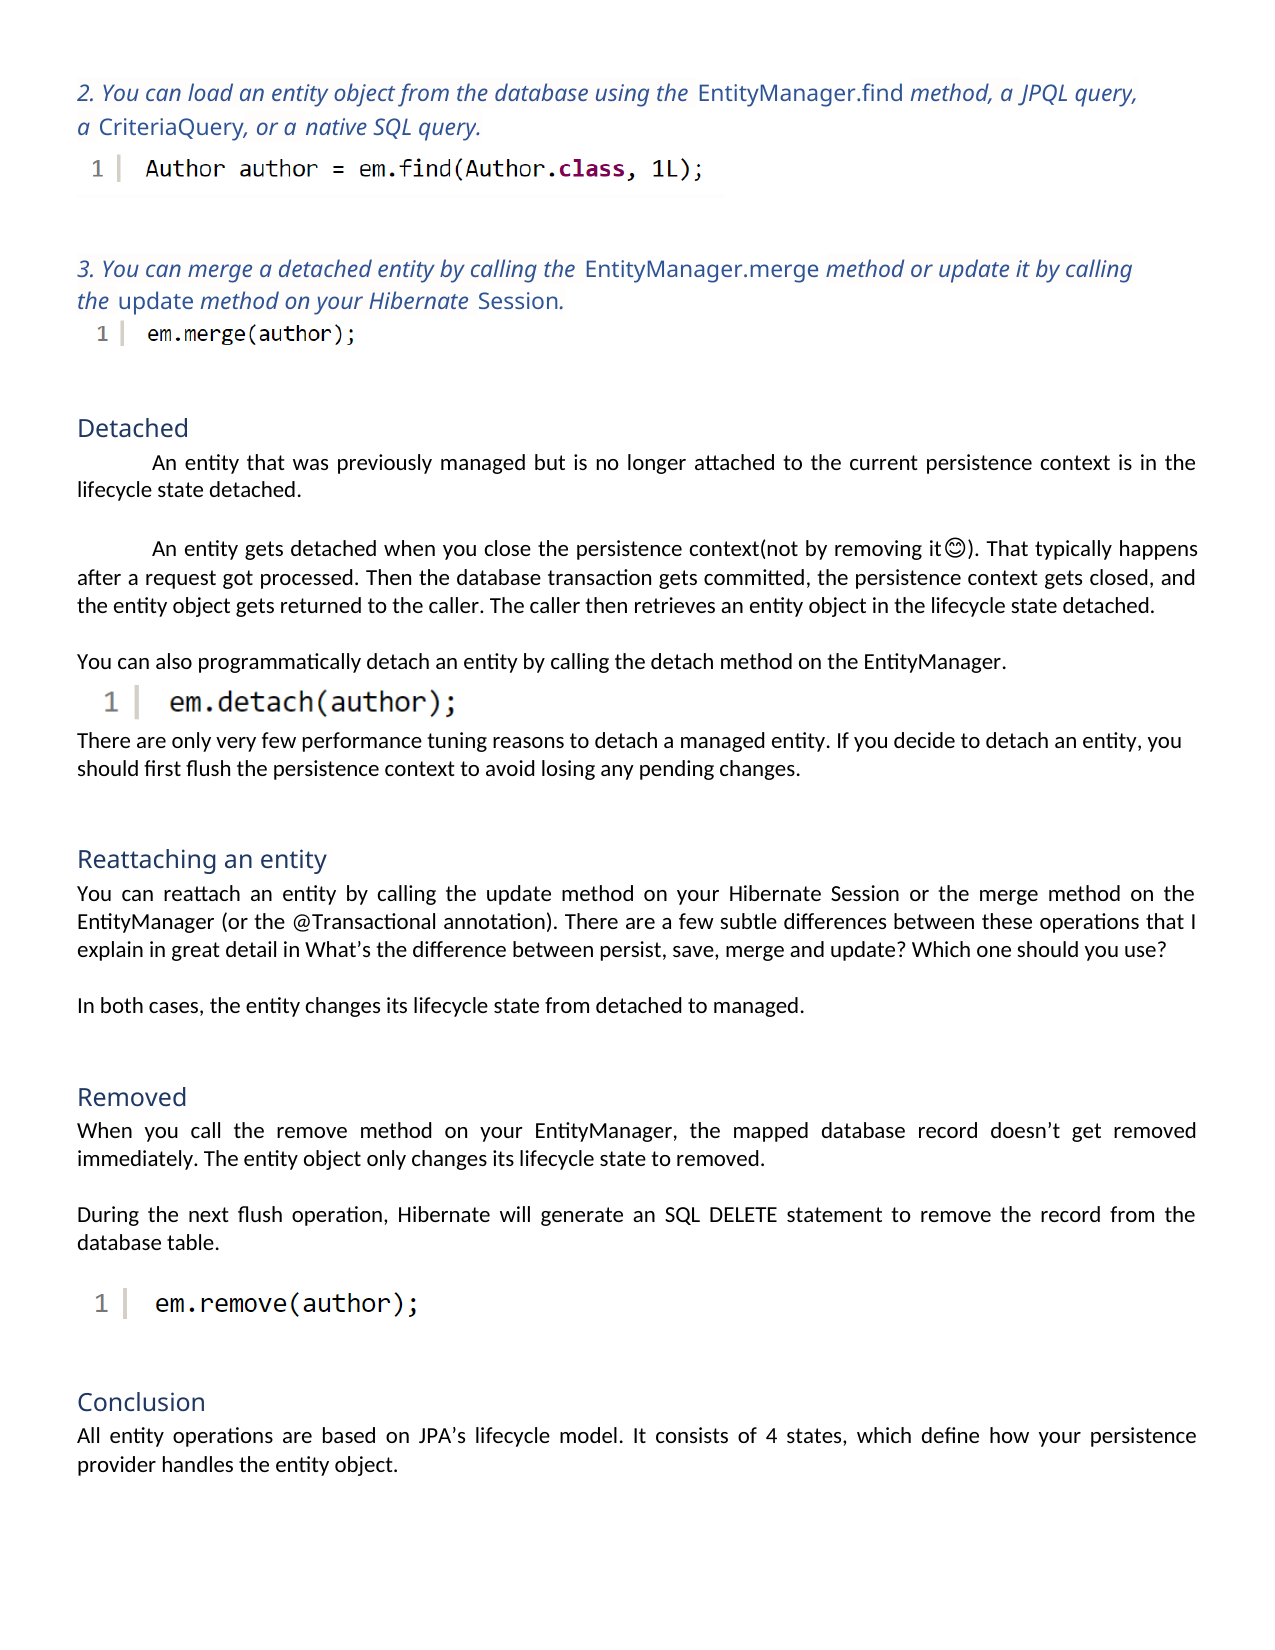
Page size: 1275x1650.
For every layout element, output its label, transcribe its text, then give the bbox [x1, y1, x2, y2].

picture [76, 1284, 432, 1325]
picture [76, 315, 360, 351]
text 3. You can merge a detached entity by calling the EntityManager.merge method or update it by calling the update method on your Hibernate Session. [77, 253, 1198, 316]
text An entity that was previously managed but is no longer attached to the current persistence context is in the lifecycle state detached. [77, 448, 1198, 504]
text During the next flush operation, Hibernate will generate an SQL DELETE statement to remove the record from the database table. [77, 1200, 1198, 1256]
picture [76, 144, 725, 198]
text An entity gets detached when you close the persistence context(not by removing it). That typically happens after a request got processed. Then the database transaction gets committed, the persistence context gets closed, and the entity object gets returned to the caller. The caller then retrieves an entity object in the lifecycle state detached. [77, 532, 1198, 619]
subtitle Detached [77, 411, 1198, 445]
subtitle Removed [77, 1079, 1198, 1113]
subtitle 2. You can load an entity object from the database using the EntityManager.find method, a JPQL query, a CriteriaQuery, or a native SQL query. [77, 77, 1198, 142]
text There are only very few performance tuning reasons to detach a managed entity. If you decide to detach an entity, you should first flush the persistence context to avoid losing any pending changes. [77, 726, 1198, 782]
picture [76, 675, 468, 726]
subtitle Reattaching an entity [77, 842, 1198, 876]
subtitle Conclusion [77, 1385, 1198, 1419]
text When you call the remove method on your EntityManager, the mapped database record doesn’t get removed immediately. The entity object only changes its lifecycle state to removed. [77, 1116, 1198, 1172]
text In both cases, the entity changes its lifecycle state from detached to managed. [77, 991, 1198, 1019]
text All entity operations are based on JPA’s lifecycle model. It consists of 4 states, which define how your persistence provider handles the entity object. [77, 1422, 1198, 1478]
text You can reattach an entity by calling the update method on your Hibernate Session or the merge method on the EntityManager (or the @Transactional annotation). There are a few subtle differences between these operations that I explain in great detail in What’s the difference between persist, save, merge and update? Which one should you use? [77, 879, 1198, 963]
text You can also programmatically detach an entity by calling the detach method on the EntityManager. [77, 647, 1198, 675]
